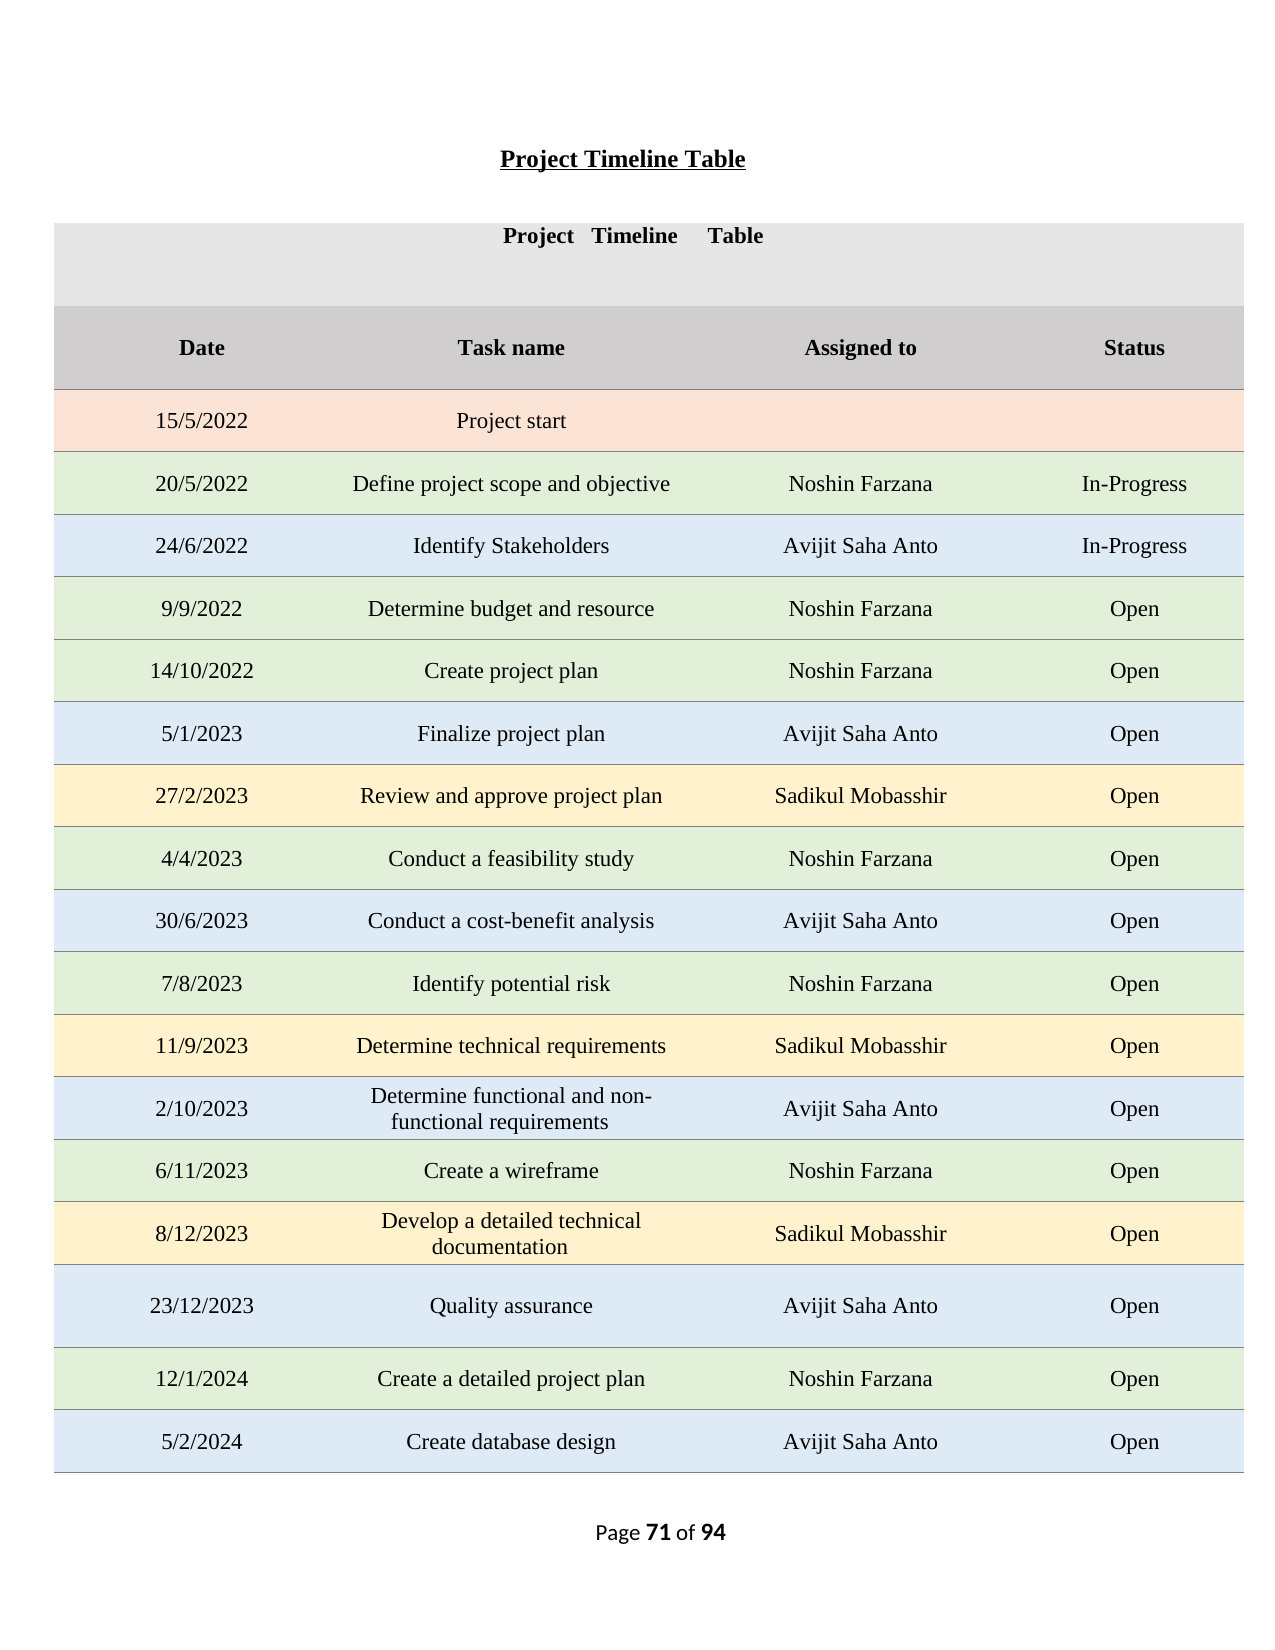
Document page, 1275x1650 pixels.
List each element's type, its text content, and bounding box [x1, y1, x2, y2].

table_cell Create a detailed project plan [304, 1348, 696, 1409]
table_cell In-Progress [1025, 452, 1244, 514]
table_cell Define project scope and objective [304, 452, 696, 514]
table_cell Date [54, 306, 304, 389]
table_cell Sadikul Mobasshir [696, 1015, 1025, 1076]
table_cell Open [1025, 1410, 1244, 1472]
table_cell Open [1025, 765, 1244, 826]
table_cell Noshin Farzana [696, 952, 1025, 1014]
table_cell 5/2/2024 [54, 1410, 304, 1472]
table_cell Finalize project plan [304, 702, 696, 764]
table_cell Open [1025, 952, 1244, 1014]
table_cell Open [1025, 1348, 1244, 1409]
table_cell 8/12/2023 [54, 1202, 304, 1264]
table_cell Identify Stakeholders [304, 515, 696, 576]
table_cell Status [1025, 306, 1244, 389]
list Project Timeline Table [187, 144, 1202, 172]
table_cell 14/10/2022 [54, 640, 304, 701]
table_header Project Timeline [54, 223, 696, 306]
table_cell 30/6/2023 [54, 890, 304, 951]
table_cell 27/2/2023 [54, 765, 304, 826]
table_cell 4/4/2023 [54, 827, 304, 889]
table_cell Conduct a cost-benefit analysis [304, 890, 696, 951]
table_cell 6/11/2023 [54, 1140, 304, 1201]
table_cell 11/9/2023 [54, 1015, 304, 1076]
table_cell 20/5/2022 [54, 452, 304, 514]
table_cell Determine functional and non- functional requirements [304, 1077, 696, 1139]
table_cell In-Progress [1025, 515, 1244, 576]
table_cell 15/5/2022 [54, 390, 304, 451]
table_cell [1025, 390, 1244, 451]
table_cell Assigned to [696, 306, 1025, 389]
table_cell 24/6/2022 [54, 515, 304, 576]
table_cell Determine budget and resource [304, 577, 696, 639]
table_cell Open [1025, 702, 1244, 764]
table_cell Create a wireframe [304, 1140, 696, 1201]
table_cell 5/1/2023 [54, 702, 304, 764]
table_cell Open [1025, 1202, 1244, 1264]
table_cell Noshin Farzana [696, 827, 1025, 889]
table_cell Sadikul Mobasshir [696, 1202, 1025, 1264]
table_cell Open [1025, 827, 1244, 889]
table_cell Quality assurance [304, 1265, 696, 1347]
table_cell Open [1025, 1077, 1244, 1139]
table_header Table [696, 223, 1025, 306]
table_cell Open [1025, 1140, 1244, 1201]
table_cell Project start [304, 390, 696, 451]
table_cell 23/12/2023 [54, 1265, 304, 1347]
table_cell Avijit Saha Anto [696, 1410, 1025, 1472]
table_cell Sadikul Mobasshir [696, 765, 1025, 826]
table_cell 2/10/2023 [54, 1077, 304, 1139]
table_cell Avijit Saha Anto [696, 1265, 1025, 1347]
table_cell Avijit Saha Anto [696, 890, 1025, 951]
table_cell Noshin Farzana [696, 452, 1025, 514]
table_cell Avijit Saha Anto [696, 515, 1025, 576]
table_cell Avijit Saha Anto [696, 1077, 1025, 1139]
table_cell Noshin Farzana [696, 577, 1025, 639]
table_cell Open [1025, 577, 1244, 639]
table_cell Avijit Saha Anto [696, 702, 1025, 764]
table_cell Develop a detailed technical documentation [304, 1202, 696, 1264]
table_cell Identify potential risk [304, 952, 696, 1014]
table_cell Conduct a feasibility study [304, 827, 696, 889]
table_header [1025, 223, 1244, 306]
table_cell Open [1025, 1015, 1244, 1076]
table_cell Open [1025, 640, 1244, 701]
table_cell Task name [304, 306, 696, 389]
table_cell 12/1/2024 [54, 1348, 304, 1409]
table_cell Noshin Farzana [696, 1348, 1025, 1409]
table_cell 7/8/2023 [54, 952, 304, 1014]
table_cell Noshin Farzana [696, 1140, 1025, 1201]
table_cell Create database design [304, 1410, 696, 1472]
table_cell 9/9/2022 [54, 577, 304, 639]
table_cell Noshin Farzana [696, 640, 1025, 701]
table_cell Open [1025, 1265, 1244, 1347]
table_cell [696, 390, 1025, 451]
table_cell Determine technical requirements [304, 1015, 696, 1076]
table_cell Review and approve project plan [304, 765, 696, 826]
table_cell Open [1025, 890, 1244, 951]
table_cell Create project plan [304, 640, 696, 701]
